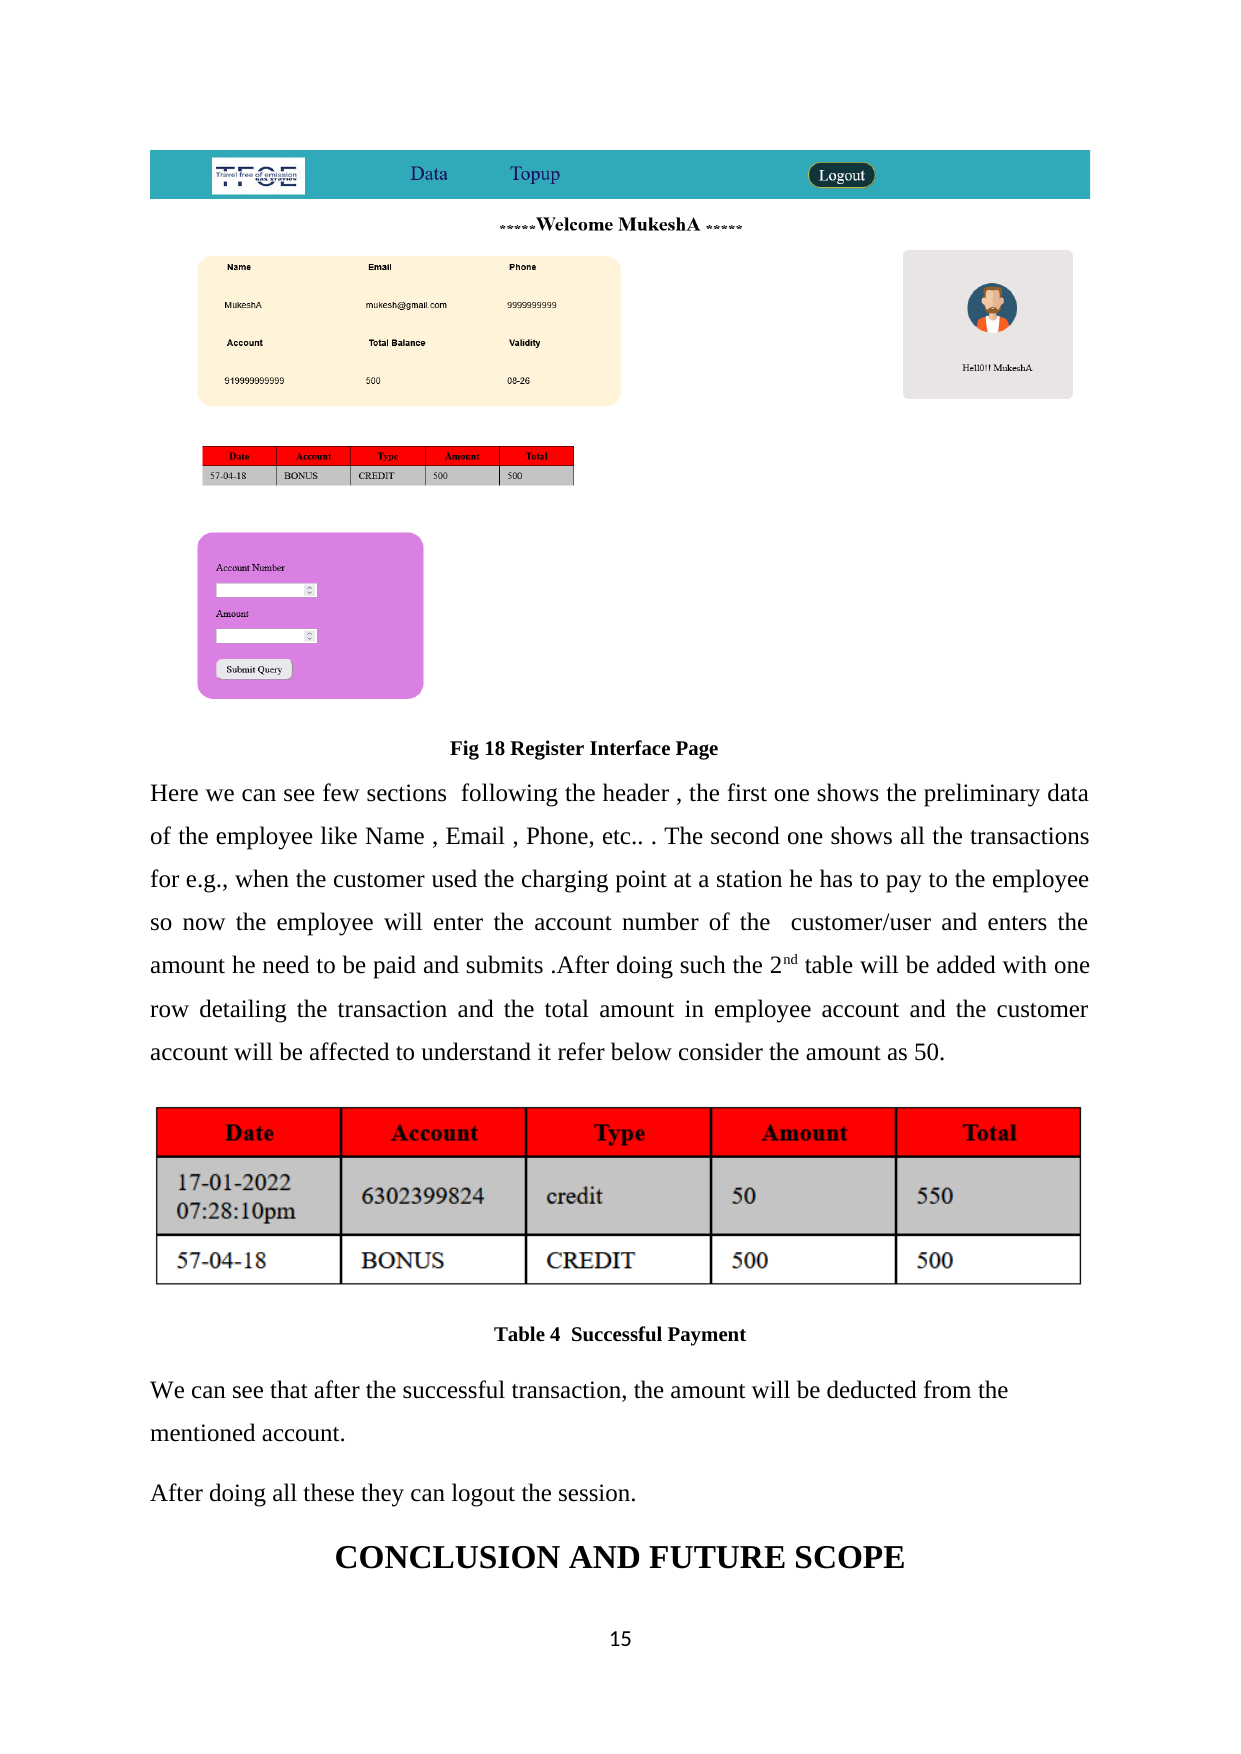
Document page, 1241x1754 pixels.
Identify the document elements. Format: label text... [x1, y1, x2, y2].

picture [150, 1096, 1091, 1292]
text After doing all these they can logout the session. [150, 1478, 1090, 1506]
text Fig 18 Register Interface Page [450, 736, 1090, 759]
text We can see that after the successful transaction, the amount will be deducted from the mentioned account. [150, 1375, 1090, 1447]
text CONCLUSION AND FUTURE SCOPE [150, 1537, 1090, 1576]
picture [150, 150, 1091, 717]
text Table 4 Successful Payment [150, 1322, 1090, 1346]
text Here we can see few sections following the header , the first one shows the preliminary data of the employee like Name , Email , Phone, etc.. . The second one shows all the transactions for e.g., when the customer used the charging point at a station he has to pay to the employee so now the employee will enter the account number of the customer/user and enters the amount he need to be paid and submits .After doing such the 2nd table will be added with one row detailing the transaction and the total amount in employee account and the customer account will be affected to understand it refer below consider the amount as 50. [150, 778, 1090, 1066]
